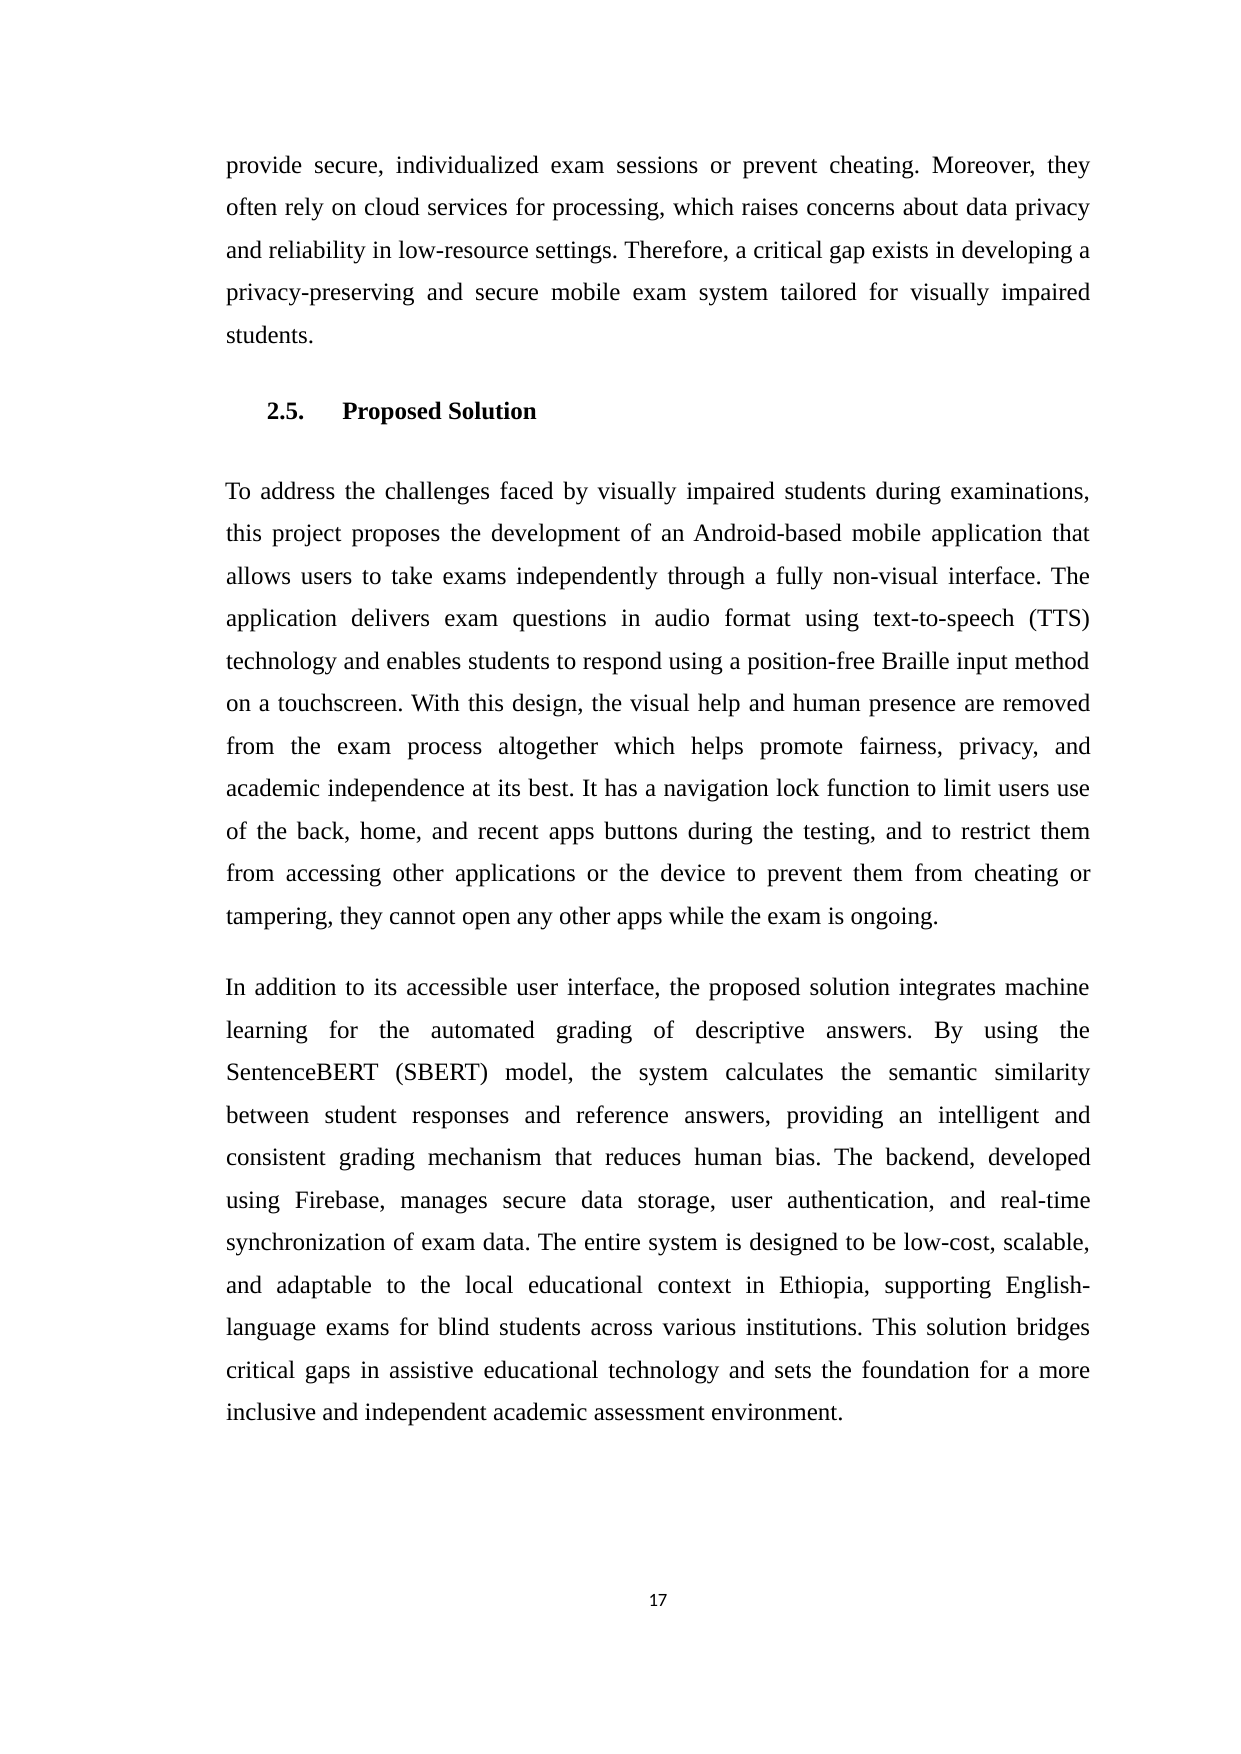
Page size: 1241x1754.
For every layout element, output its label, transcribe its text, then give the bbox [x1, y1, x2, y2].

subtitle 2.5. Proposed Solution [217, 396, 1240, 425]
text To address the challenges faced by visually impaired students during examinations, this project proposes the development of an Android-based mobile application that allows users to take exams independently through a fully non-visual interface. The application delivers exam questions in audio format using text-to-speech (TTS) technology and enables students to respond using a position-free Braille input method on a touchscreen. With this design, the visual help and human presence are removed from the exam process altogether which helps promote fairness, privacy, and academic independence at its best. It has a navigation lock function to limit users use of the back, home, and recent apps buttons during the testing, and to restrict them from accessing other applications or the device to prevent them from cheating or tampering, they cannot open any other apps while the exam is ongoing. [225, 476, 1091, 929]
text In addition to its accessible user interface, the proposed solution integrates machine learning for the automated grading of descriptive answers. By using the SentenceBERT (SBERT) model, the system calculates the semantic similarity between student responses and reference answers, providing an intelligent and consistent grading mechanism that reduces human bias. The backend, developed using Firebase, manages secure data storage, user authentication, and real-time synchronization of exam data. The entire system is designed to be low-cost, scalable, and adaptable to the local educational context in Ethiopia, supporting English-language exams for blind students across various institutions. This solution bridges critical gaps in assistive educational technology and sets the foundation for a more inclusive and independent academic assessment environment. [225, 972, 1091, 1426]
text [225, 150, 1091, 349]
